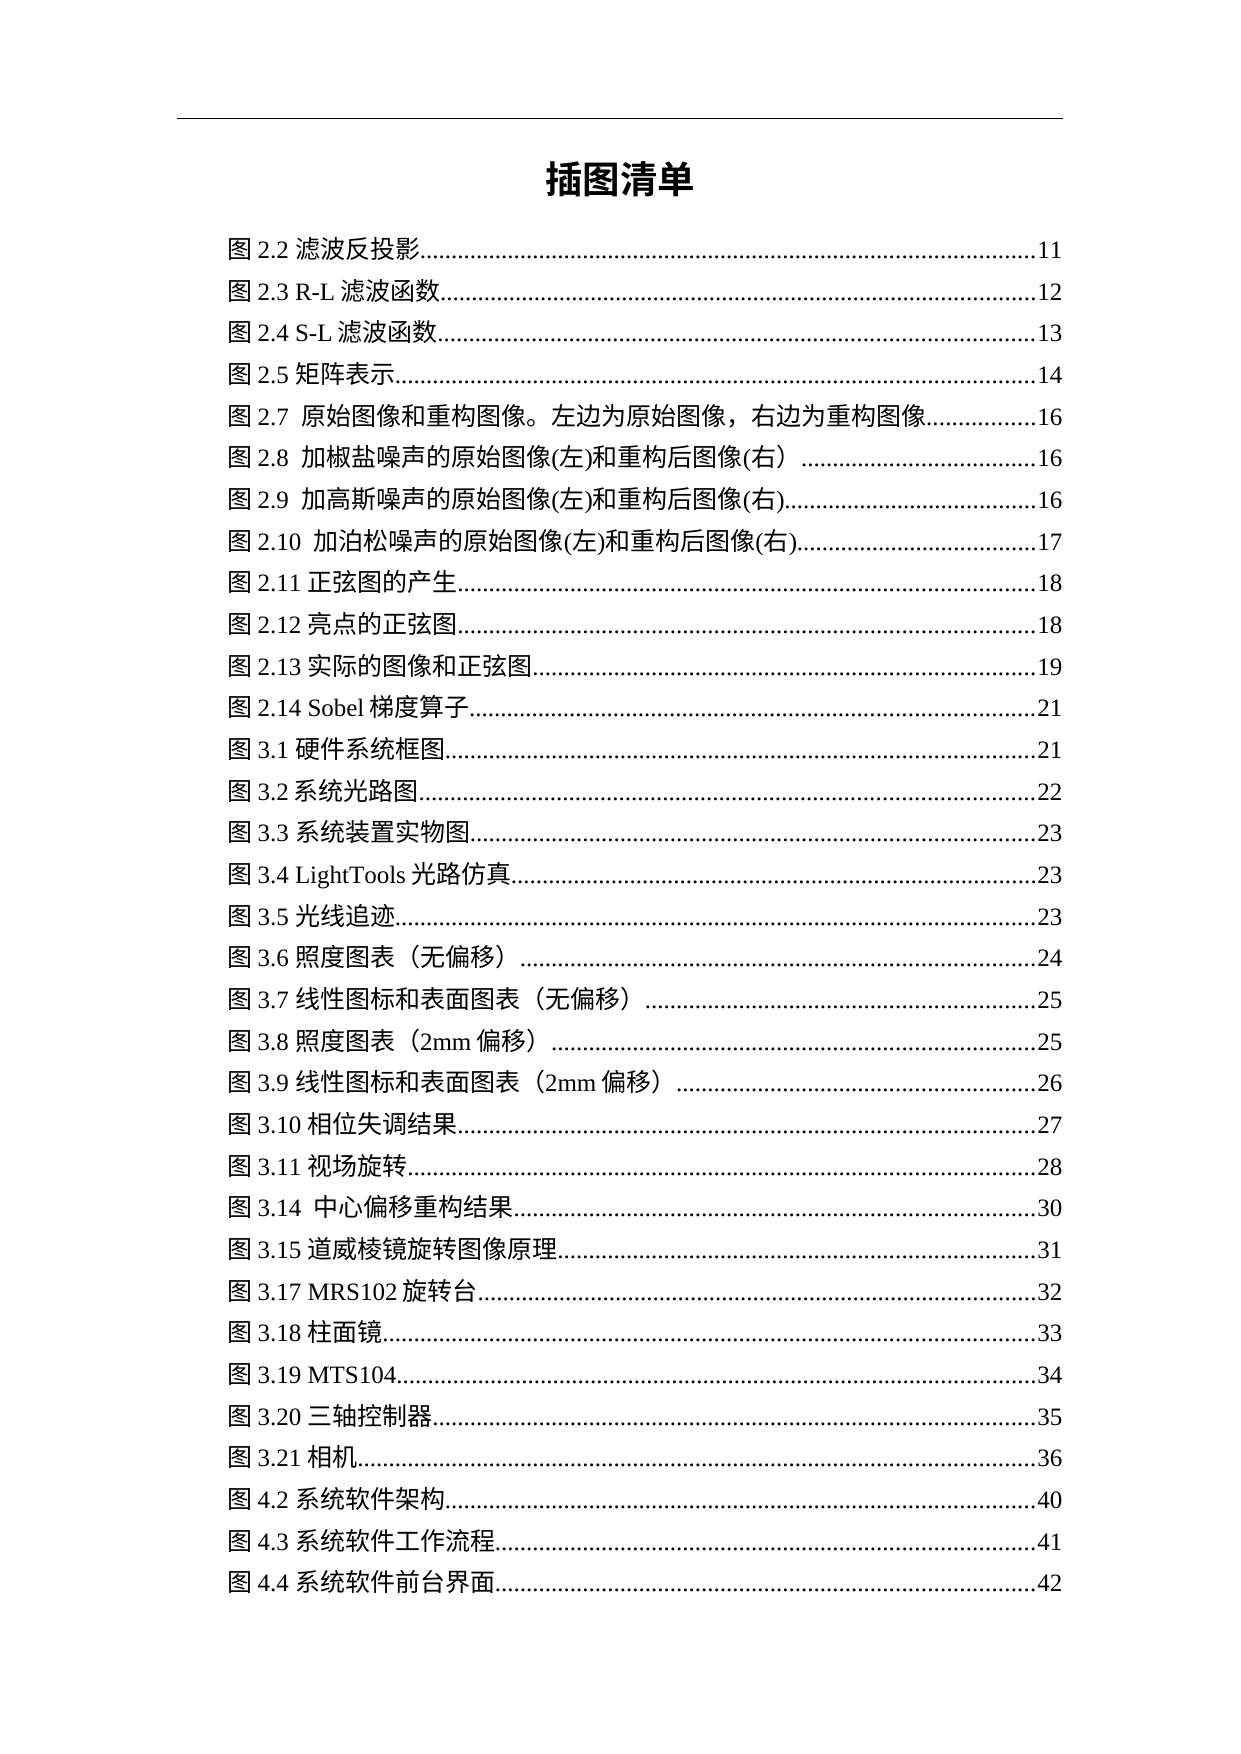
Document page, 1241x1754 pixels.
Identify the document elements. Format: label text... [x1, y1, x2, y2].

text 图4.4 系统软件前台界面 42 [227, 1558, 1063, 1600]
text 图2.10 加泊松噪声的原始图像(左)和重构后图像(右) 17 [227, 517, 1063, 558]
text 图3.1 硬件系统框图 21 [227, 725, 1063, 767]
text 图3.3 系统装置实物图 23 [227, 808, 1063, 850]
text 图3.6 照度图表（无偏移） 24 [227, 933, 1063, 975]
text 图3.17 MRS102旋转台 32 [227, 1267, 1063, 1308]
text 图4.2 系统软件架构 40 [227, 1475, 1063, 1517]
text 图3.18 柱面镜 33 [227, 1308, 1063, 1350]
text 图3.5 光线追迹 23 [227, 892, 1063, 933]
text 图2.5 矩阵表示 14 [227, 350, 1063, 392]
text 图3.15 道威棱镜旋转图像原理 31 [227, 1225, 1063, 1267]
text 图3.8 照度图表（2mm偏移） 25 [227, 1017, 1063, 1058]
text 图3.11 视场旋转 28 [227, 1142, 1063, 1183]
text 图2.13 实际的图像和正弦图 19 [227, 642, 1063, 683]
text 图2.3 R-L滤波函数 12 [227, 267, 1063, 308]
text 图4.3 系统软件工作流程 41 [227, 1517, 1063, 1558]
text 插图清单 [177, 150, 1063, 204]
text 图2.7 原始图像和重构图像。左边为原始图像，右边为重构图像 16 [227, 392, 1063, 433]
text 图2.4 S-L滤波函数 13 [227, 308, 1063, 350]
text 图3.20 三轴控制器 35 [227, 1392, 1063, 1433]
text 图2.9 加高斯噪声的原始图像(左)和重构后图像(右) 16 [227, 475, 1063, 517]
text 图2.14 Sobel梯度算子 21 [227, 683, 1063, 725]
text 图2.12 亮点的正弦图 18 [227, 600, 1063, 642]
text 图2.11 正弦图的产生 18 [227, 558, 1063, 600]
text 图3.2系统光路图 22 [227, 767, 1063, 808]
text 图2.2 滤波反投影 11 [227, 225, 1063, 267]
text 图3.21 相机 36 [227, 1433, 1063, 1475]
text 图3.7 线性图标和表面图表（无偏移） 25 [227, 975, 1063, 1017]
text 图3.19 MTS104 34 [227, 1350, 1063, 1392]
text 图3.4 LightTools光路仿真 23 [227, 850, 1063, 892]
text 图3.14 中心偏移重构结果 30 [227, 1183, 1063, 1225]
text 图3.9 线性图标和表面图表（2mm偏移） 26 [227, 1058, 1063, 1100]
text 图2.8 加椒盐噪声的原始图像(左)和重构后图像(右） 16 [227, 433, 1063, 475]
text 图3.10 相位失调结果 27 [227, 1100, 1063, 1142]
